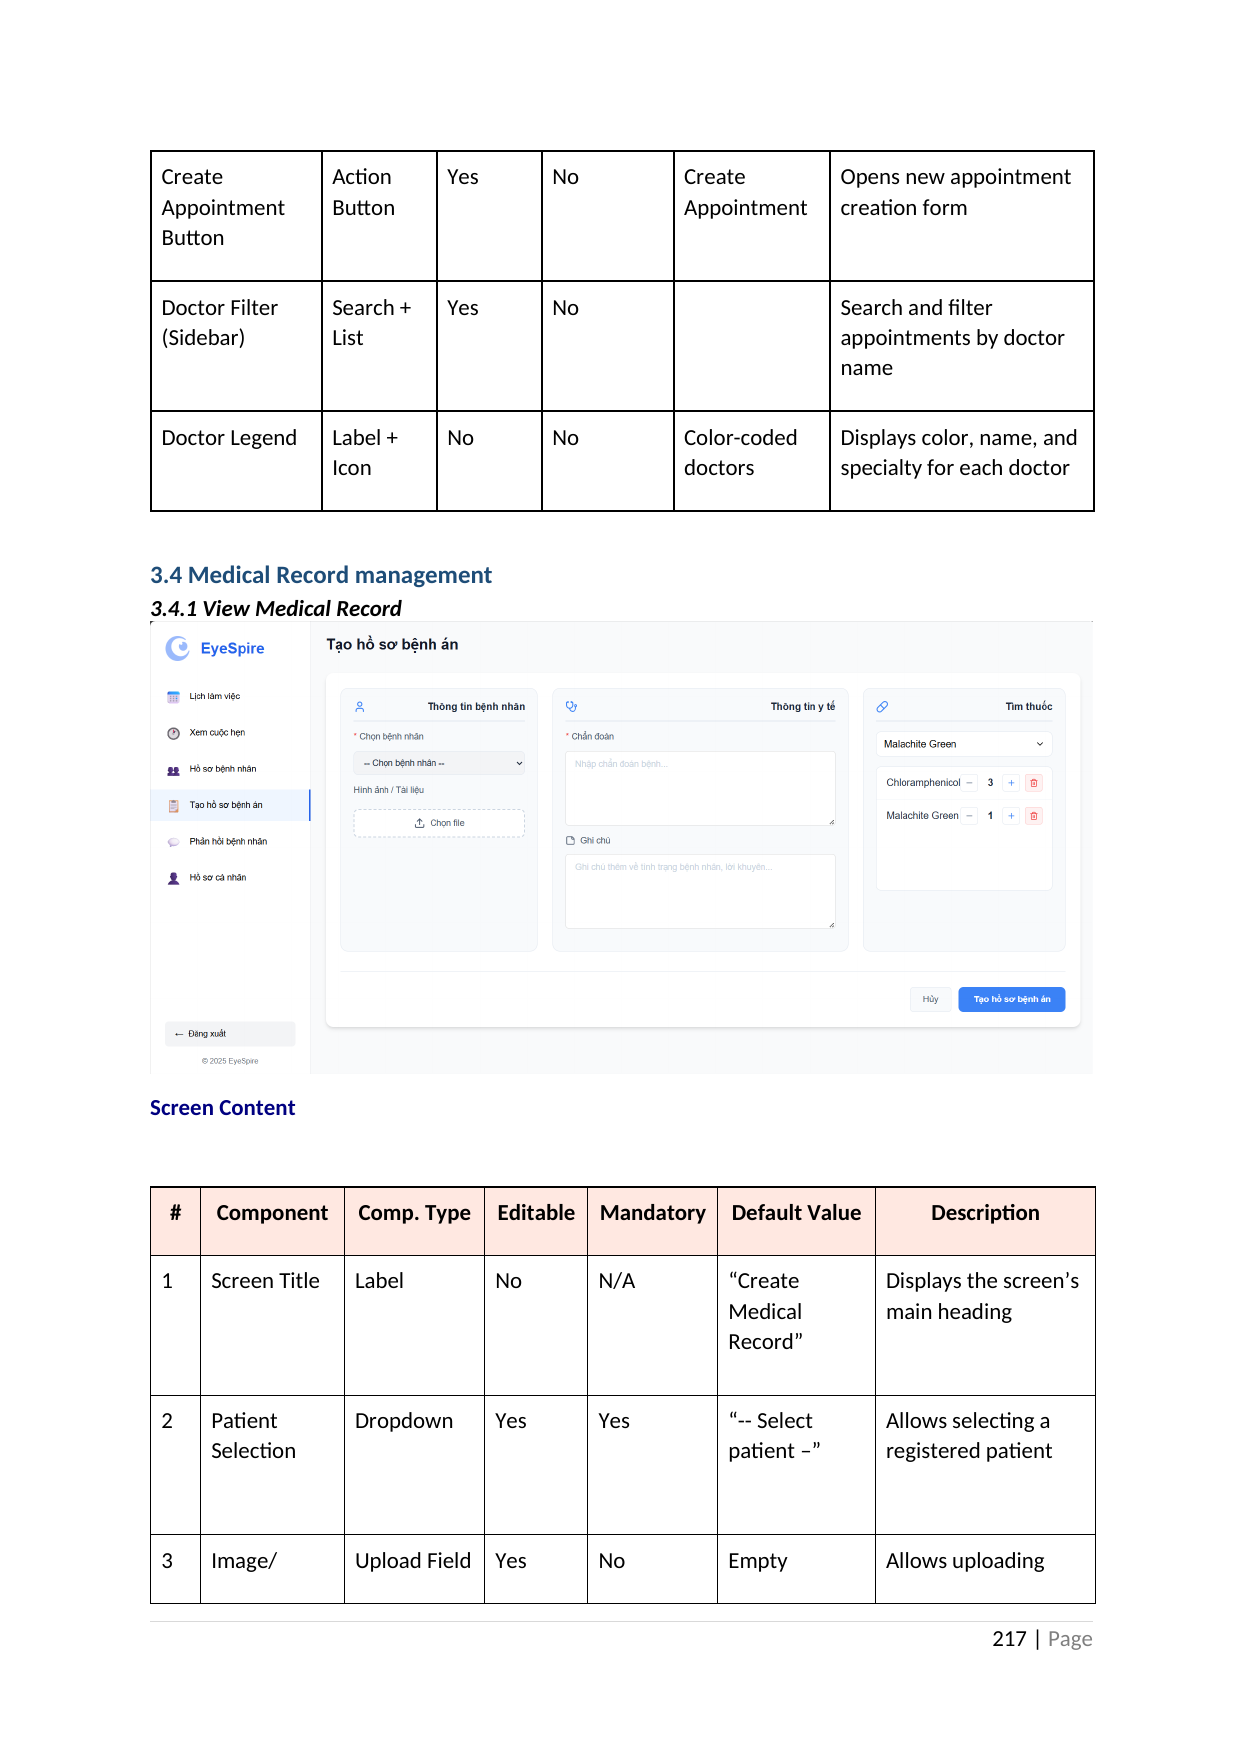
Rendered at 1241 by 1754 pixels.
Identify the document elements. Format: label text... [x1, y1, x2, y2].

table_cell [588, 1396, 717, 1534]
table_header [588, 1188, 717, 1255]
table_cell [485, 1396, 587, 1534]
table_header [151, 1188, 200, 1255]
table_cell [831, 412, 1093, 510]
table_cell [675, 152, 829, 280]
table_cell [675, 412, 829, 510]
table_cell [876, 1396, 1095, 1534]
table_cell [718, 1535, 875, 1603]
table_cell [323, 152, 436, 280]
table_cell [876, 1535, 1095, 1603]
subtitle 3.4.1 View Medical Record [150, 594, 1093, 621]
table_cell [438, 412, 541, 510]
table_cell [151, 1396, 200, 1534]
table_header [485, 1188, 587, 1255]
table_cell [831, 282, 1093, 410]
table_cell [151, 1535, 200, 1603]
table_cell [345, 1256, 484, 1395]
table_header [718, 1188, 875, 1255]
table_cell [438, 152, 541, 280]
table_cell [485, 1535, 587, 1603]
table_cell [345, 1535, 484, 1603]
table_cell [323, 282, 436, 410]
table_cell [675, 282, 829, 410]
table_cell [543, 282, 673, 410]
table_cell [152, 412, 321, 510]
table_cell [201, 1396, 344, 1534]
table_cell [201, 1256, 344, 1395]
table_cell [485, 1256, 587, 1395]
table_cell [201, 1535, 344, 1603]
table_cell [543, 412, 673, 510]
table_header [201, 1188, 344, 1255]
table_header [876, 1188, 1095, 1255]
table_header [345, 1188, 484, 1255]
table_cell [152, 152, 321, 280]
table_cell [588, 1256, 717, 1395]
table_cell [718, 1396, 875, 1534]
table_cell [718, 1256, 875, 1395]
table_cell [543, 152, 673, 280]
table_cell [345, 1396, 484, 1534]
text Screen Content [150, 1093, 1093, 1121]
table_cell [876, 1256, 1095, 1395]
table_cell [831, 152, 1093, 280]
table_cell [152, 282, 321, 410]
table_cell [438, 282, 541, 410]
picture [150, 621, 1093, 1074]
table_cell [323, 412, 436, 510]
subtitle 3.4 Medical Record management [150, 559, 1093, 589]
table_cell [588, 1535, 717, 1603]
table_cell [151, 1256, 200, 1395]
